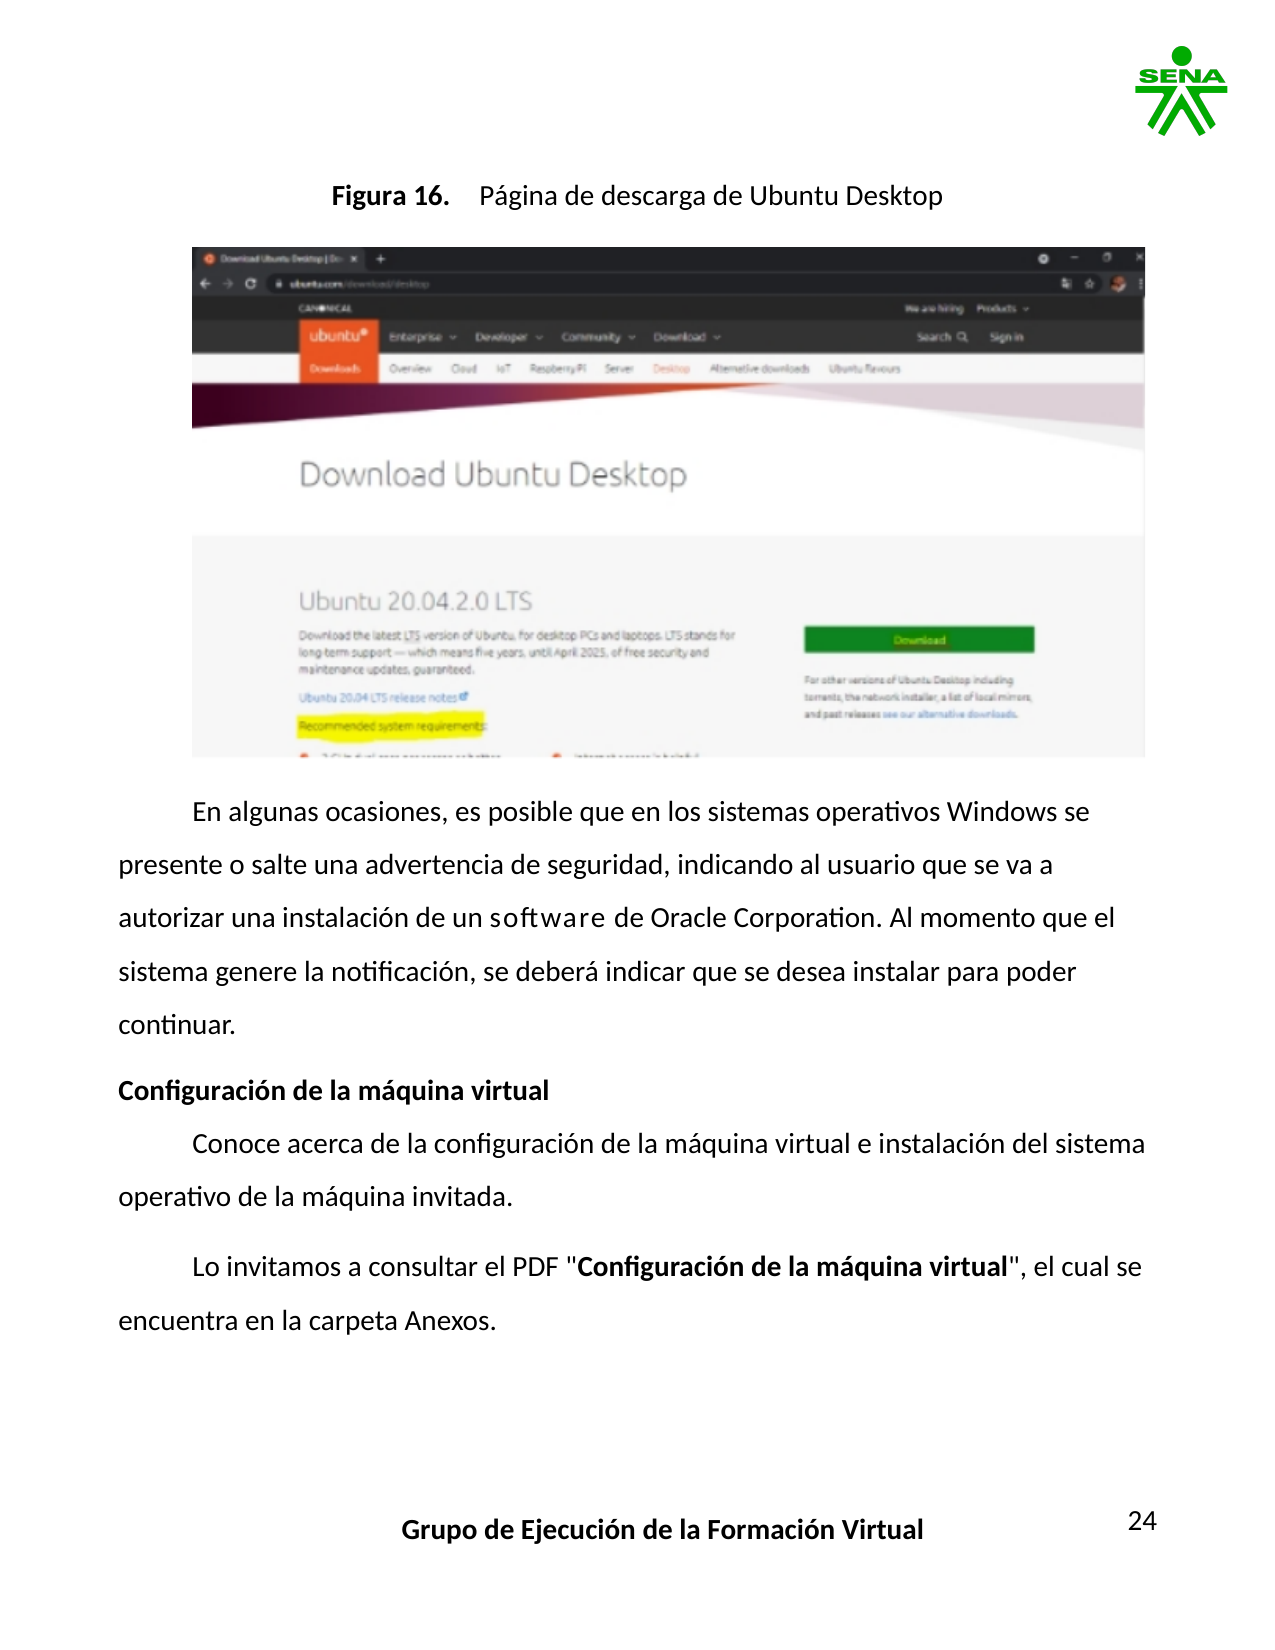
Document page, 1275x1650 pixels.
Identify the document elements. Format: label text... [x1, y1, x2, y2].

subtitle Configuración de la máquina virtual [118, 1072, 1157, 1108]
text Conoce acerca de la configuración de la máquina virtual e instalación del sistema operativo de la máquina invitada. [118, 1125, 1157, 1214]
picture [1135, 46, 1228, 136]
text Página de descarga de Ubuntu Desktop [118, 177, 1157, 213]
text Lo invitamos a consultar el PDF "Configuración de la máquina virtual", el cual se encuentra en la carpeta Anexos. [118, 1248, 1157, 1337]
text En algunas ocasiones, es posible que en los sistemas operativos Windows se presente o salte una advertencia de seguridad, indicando al usuario que se va a autorizar una instalación de un software de Oracle Corporation. Al momento que el sistema genere la notificación, se deberá indicar que se desea instalar para poder continuar. [118, 793, 1157, 1042]
picture [192, 247, 1146, 759]
